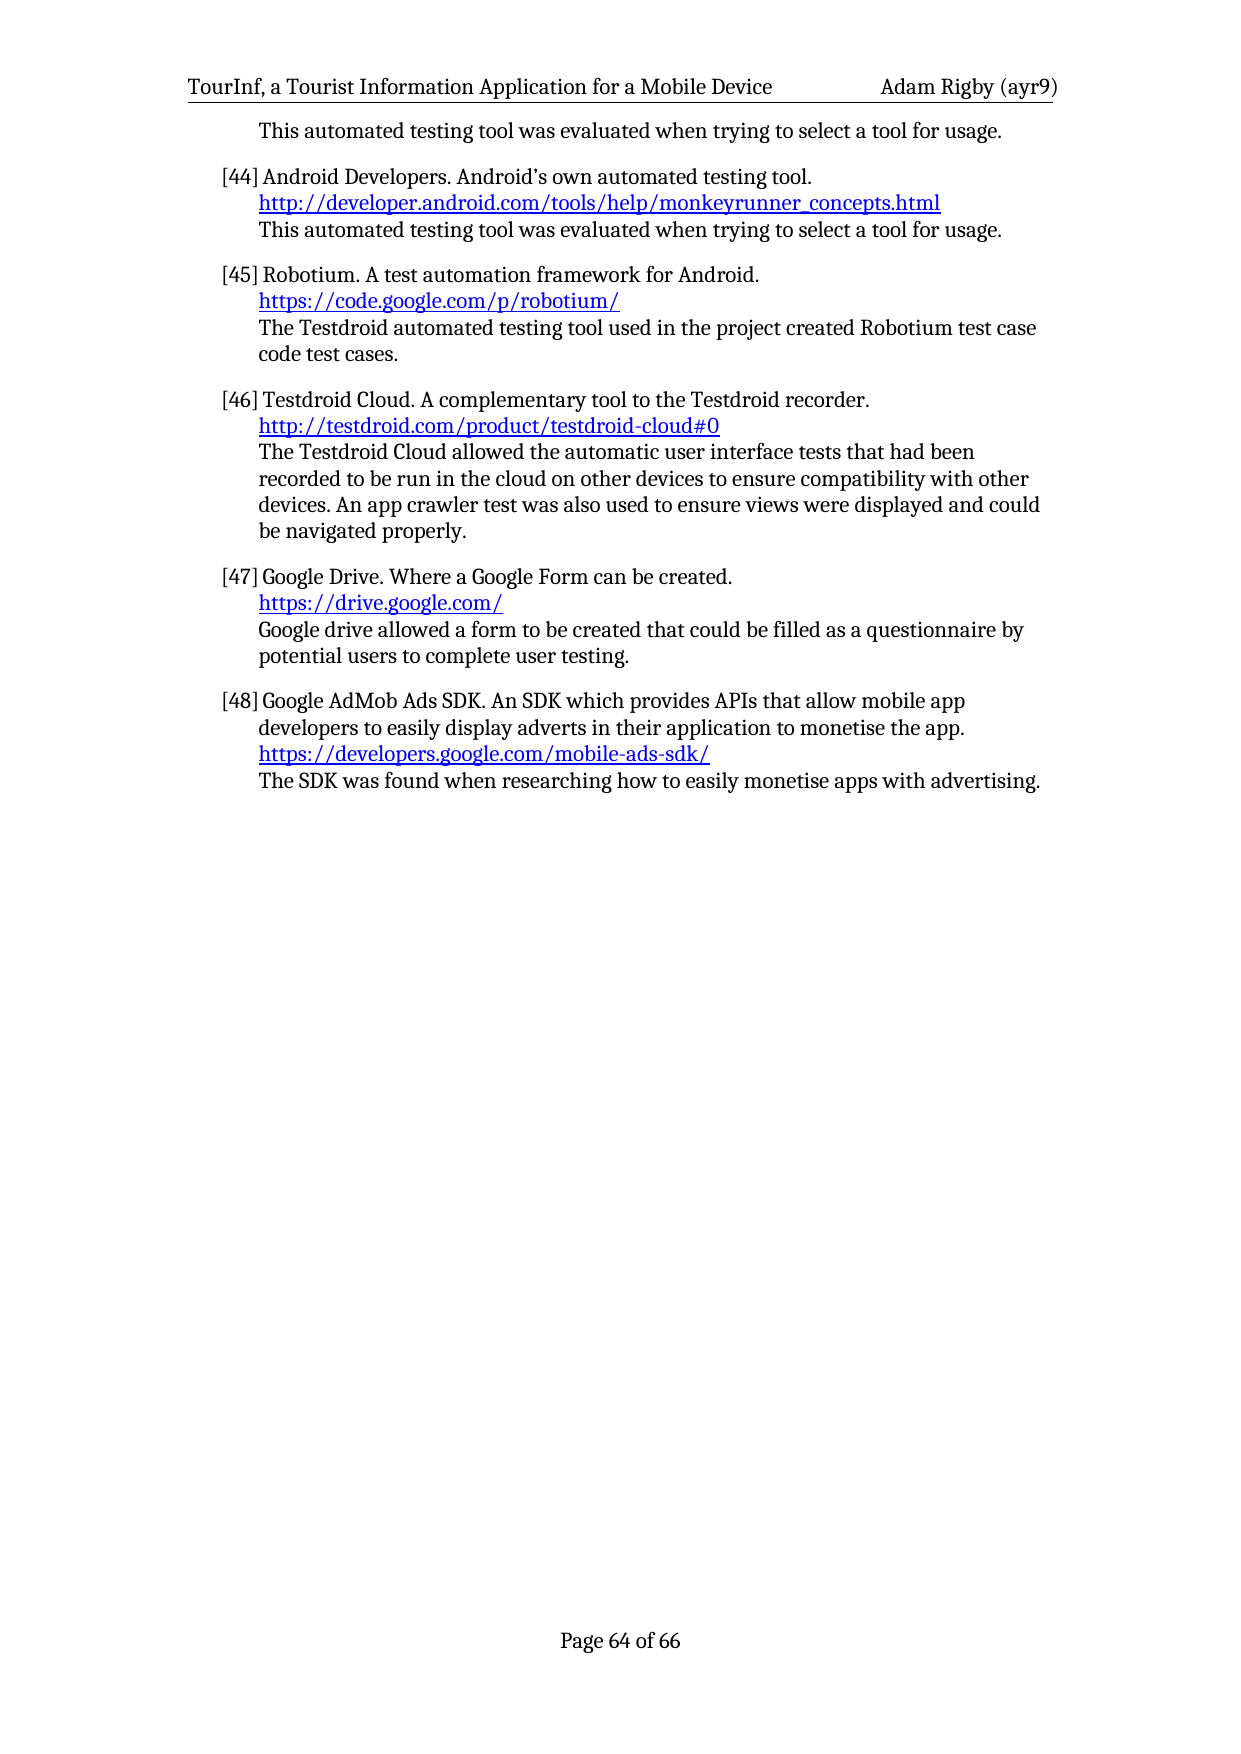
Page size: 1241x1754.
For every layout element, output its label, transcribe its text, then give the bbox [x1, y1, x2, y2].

list https://code.google.com/p/robotium/ [258, 288, 1053, 314]
list This automated testing tool was evaluated when trying to select a tool for usage. [258, 216, 1053, 243]
list https://developers.google.com/mobile-ads-sdk/ [258, 741, 1053, 767]
list Robotium. A test automation framework for Android. [221, 262, 1053, 288]
list Google AdMob Ads SDK. An SDK which provides APIs that allow mobile app developers to easily display adverts in their application to monetise the app. [221, 688, 1053, 741]
list The Testdroid automated testing tool used in the project created Robotium test case code test cases. [258, 314, 1053, 367]
list This automated testing tool was evaluated when trying to select a tool for usage. [258, 118, 1053, 144]
list https://drive.google.com/ [258, 590, 1053, 616]
list Google drive allowed a form to be created that could be filled as a questionnaire by potential users to complete user testing. [258, 616, 1053, 669]
list The Testdroid Cloud allowed the automatic user interface tests that had been recorded to be run in the cloud on other devices to ensure compatibility with other devices. An app crawler test was also used to ensure views were displayed and could be navigated properly. [258, 439, 1053, 544]
list Android Developers. Android’s own automated testing tool. [221, 164, 1053, 190]
list The SDK was found when researching how to easily monetise apps with advertising. [258, 767, 1053, 794]
list Testdroid Cloud. A complementary tool to the Testdroid recorder. [221, 386, 1053, 413]
list http://testdroid.com/product/testdroid-cloud#0 [258, 413, 1053, 439]
list http://developer.android.com/tools/help/monkeyrunner_concepts.html [258, 190, 1053, 216]
list Google Drive. Where a Google Form can be created. [221, 564, 1053, 590]
